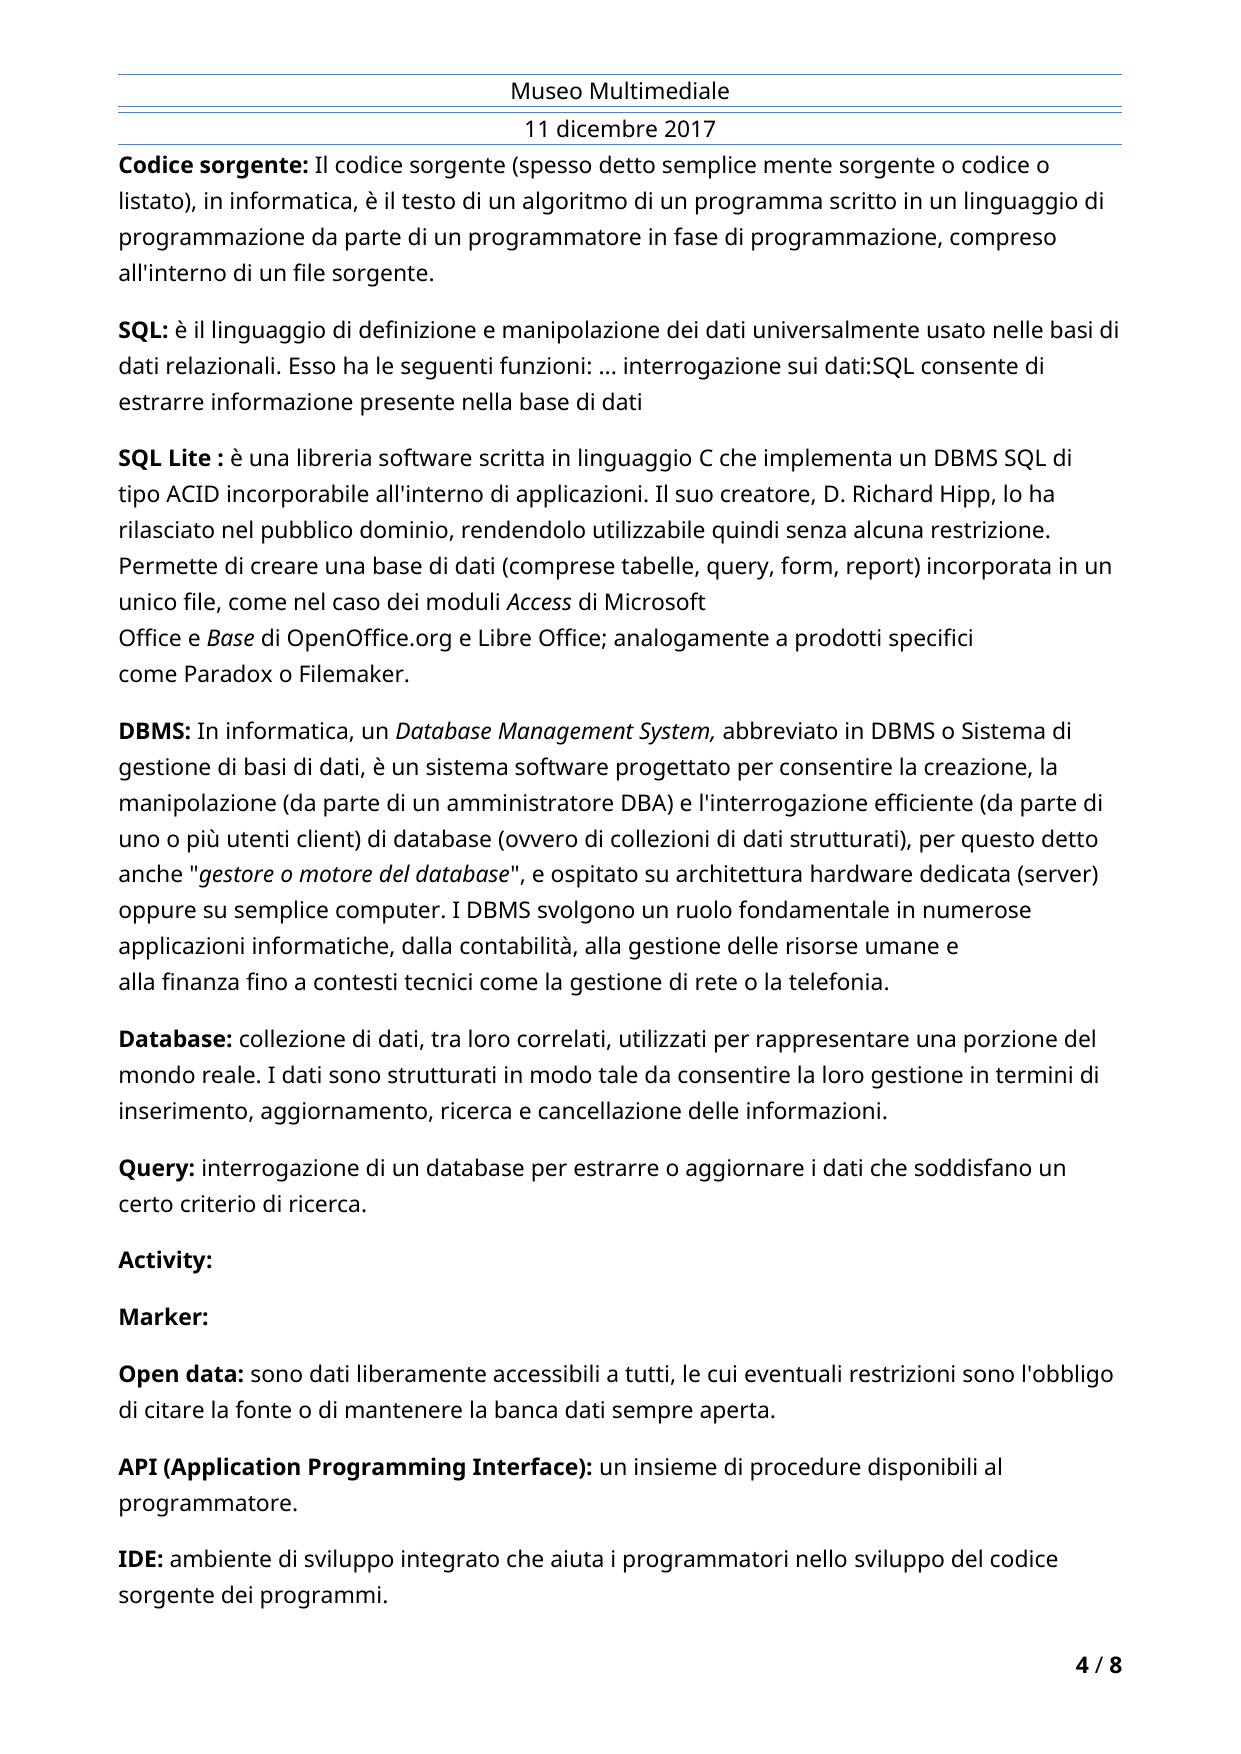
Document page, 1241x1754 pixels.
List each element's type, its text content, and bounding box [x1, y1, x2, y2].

text Database: collezione di dati, tra loro correlati, utilizzati per rappresentare una porzione del mondo reale. I dati sono strutturati in modo tale da consentire la loro gestione in termini di inserimento, aggiornamento, ricerca e cancellazione delle informazioni. [118, 1023, 1122, 1126]
text Open data: sono dati liberamente accessibili a tutti, le cui eventuali restrizioni sono l'obbligo di citare la fonte o di mantenere la banca dati sempre aperta. [118, 1358, 1122, 1425]
text SQL Lite : è una libreria software scritta in linguaggio C che implementa un DBMS SQL di tipo ACID incorporabile all'interno di applicazioni. Il suo creatore, D. Richard Hipp, lo ha rilasciato nel pubblico dominio, rendendolo utilizzabile quindi senza alcuna restrizione. Permette di creare una base di dati (comprese tabelle, query, form, report) incorporata in un unico file, come nel caso dei moduli Access di Microsoft Office e Base di OpenOffice.org e Libre Office; analogamente a prodotti specifici come Paradox o Filemaker. [118, 442, 1122, 689]
text Marker: [118, 1301, 1122, 1332]
text SQL: è il linguaggio di definizione e manipolazione dei dati universalmente usato nelle basi di dati relazionali. Esso ha le seguenti funzioni: ... interrogazione sui dati:SQL consente di estrarre informazione presente nella base di dati [118, 314, 1122, 417]
text Activity: [118, 1244, 1122, 1276]
text Codice sorgente: Il codice sorgente (spesso detto semplice mente sorgente o codice o listato), in informatica, è il testo di un algoritmo di un programma scritto in un linguaggio di programmazione da parte di un programmatore in fase di programmazione, compreso all'interno di un file sorgente. [118, 149, 1122, 288]
text API (Application Programming Interface): un insieme di procedure disponibili al programmatore. [118, 1451, 1122, 1518]
text DBMS: In informatica, un Database Management System, abbreviato in DBMS o Sistema di gestione di basi di dati, è un sistema software progettato per consentire la creazione, la manipolazione (da parte di un amministratore DBA) e l'interrogazione efficiente (da parte di uno o più utenti client) di database (ovvero di collezioni di dati strutturati), per questo detto anche "gestore o motore del database", e ospitato su architettura hardware dedicata (server) oppure su semplice computer. I DBMS svolgono un ruolo fondamentale in numerose applicazioni informatiche, dalla contabilità, alla gestione delle risorse umane e alla finanza fino a contesti tecnici come la gestione di rete o la telefonia. [118, 715, 1122, 997]
text IDE: ambiente di sviluppo integrato che aiuta i programmatori nello sviluppo del codice sorgente dei programmi. [118, 1543, 1122, 1611]
text Query: interrogazione di un database per estrarre o aggiornare i dati che soddisfano un certo criterio di ricerca. [118, 1152, 1122, 1219]
